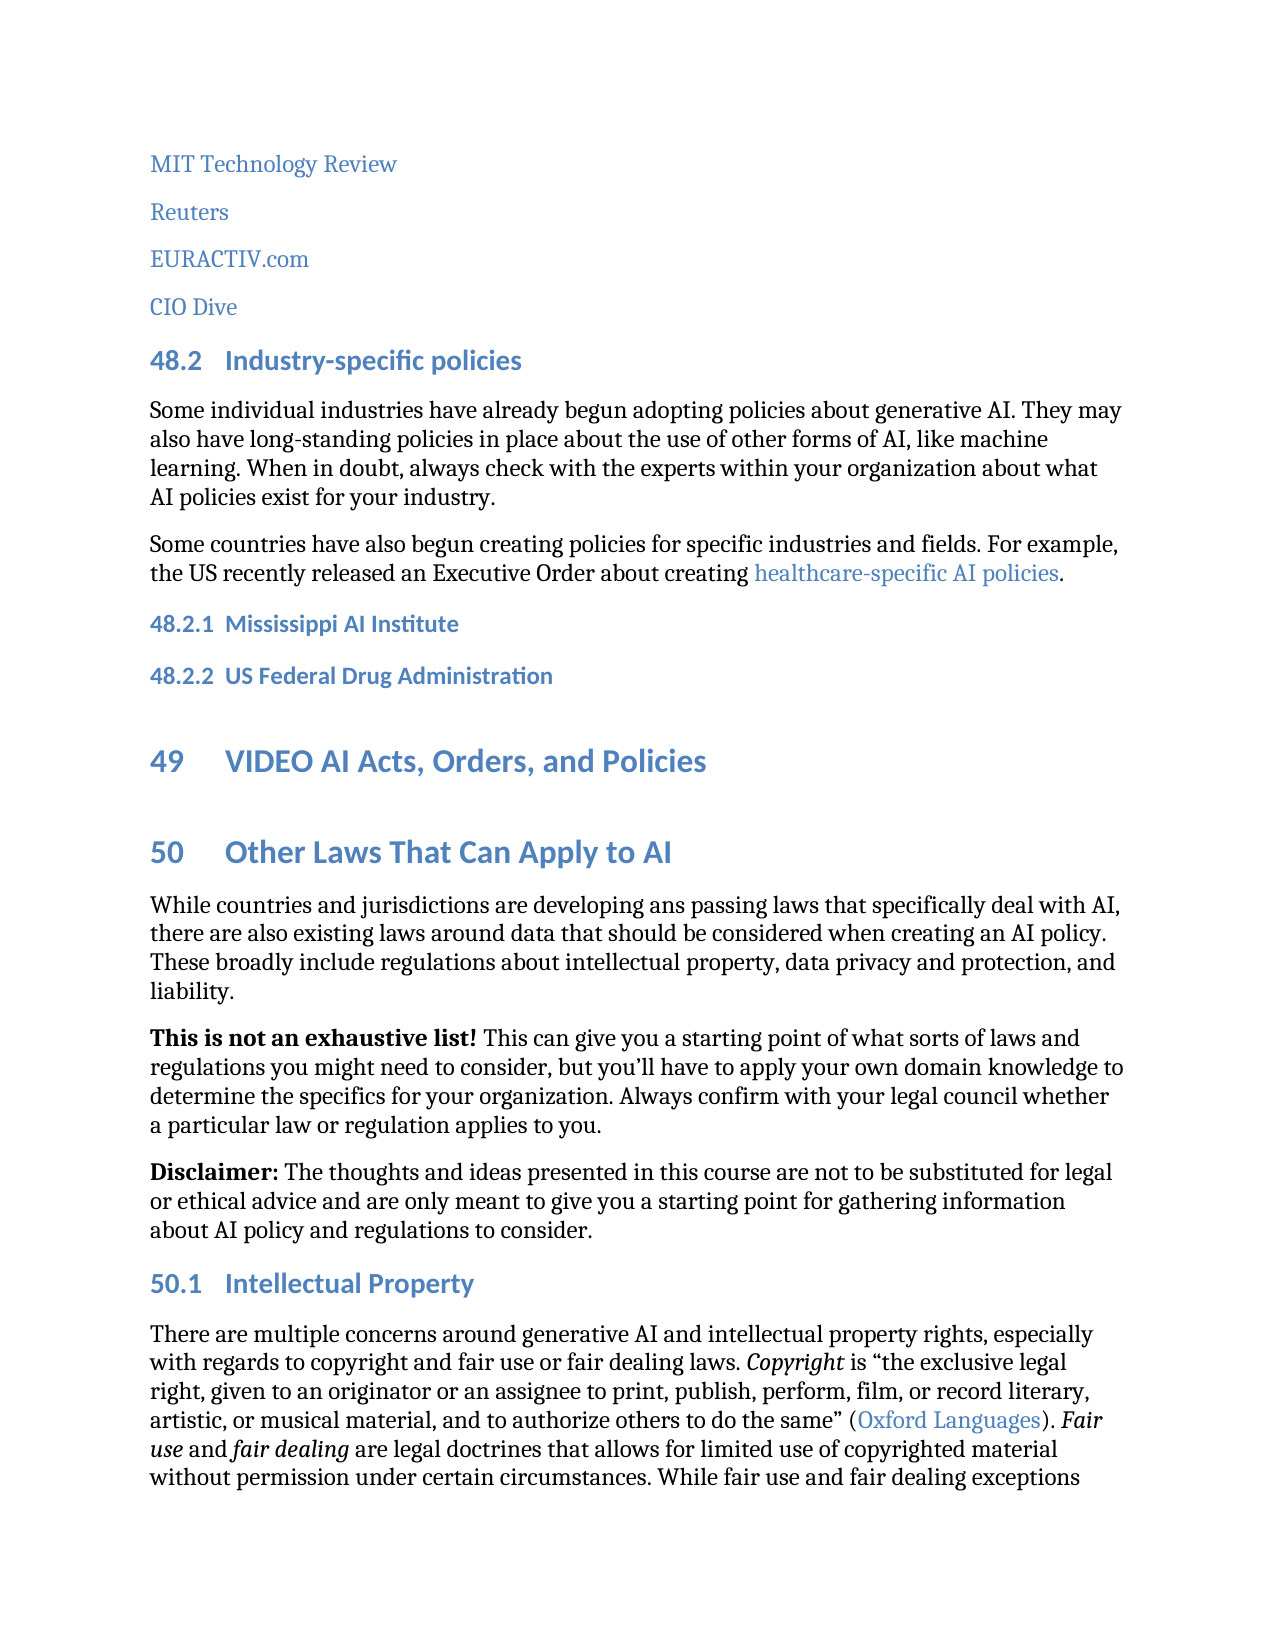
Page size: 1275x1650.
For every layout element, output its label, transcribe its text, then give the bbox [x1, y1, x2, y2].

text While countries and jurisdictions are developing ans passing laws that specifically deal with AI, there are also existing laws around data that should be considered when creating an AI policy. These broadly include regulations about intellectual property, data privacy and protection, and liability. [150, 891, 1125, 1006]
subtitle 48.2 Industry-specific policies [150, 342, 1125, 378]
text Some individual industries have already begun adopting policies about generative AI. They may also have long-standing policies in place about the use of other forms of AI, like machine learning. When in doubt, always check with the experts within your organization about what AI policies exist for your industry. [150, 396, 1125, 511]
text MIT Technology Review [150, 150, 1125, 179]
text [150, 1319, 1125, 1492]
text This is not an exhaustive list! This can give you a starting point of what sorts of laws and regulations you might need to consider, but you’ll have to apply your own domain knowledge to determine the specifics for your organization. Always confirm with your legal council whether a particular law or regulation applies to you. [150, 1024, 1125, 1139]
subtitle 48.2.1 Mississippi AI Institute [150, 608, 1125, 639]
text Disclaimer: The thoughts and ideas presented in this course are not to be substituted for legal or ethical advice and are only meant to give you a starting point for gathering information about AI policy and regulations to consider. [150, 1158, 1125, 1244]
text Reuters [150, 197, 1125, 226]
subtitle 48.2.2 US Federal Drug Administration [150, 660, 1125, 690]
text Some countries have also begun creating policies for specific industries and fields. For example, the US recently released an Executive Order about creating healthcare-specific AI policies. [150, 530, 1125, 588]
subtitle 49 VIDEO AI Acts, Orders, and Policies [150, 740, 1125, 781]
text EURACTIV.com [150, 245, 1125, 274]
subtitle 50.1 Intellectual Property [150, 1265, 1125, 1301]
subtitle 50 Other Laws That Can Apply to AI [150, 831, 1125, 872]
text CIO Dive [150, 292, 1125, 321]
